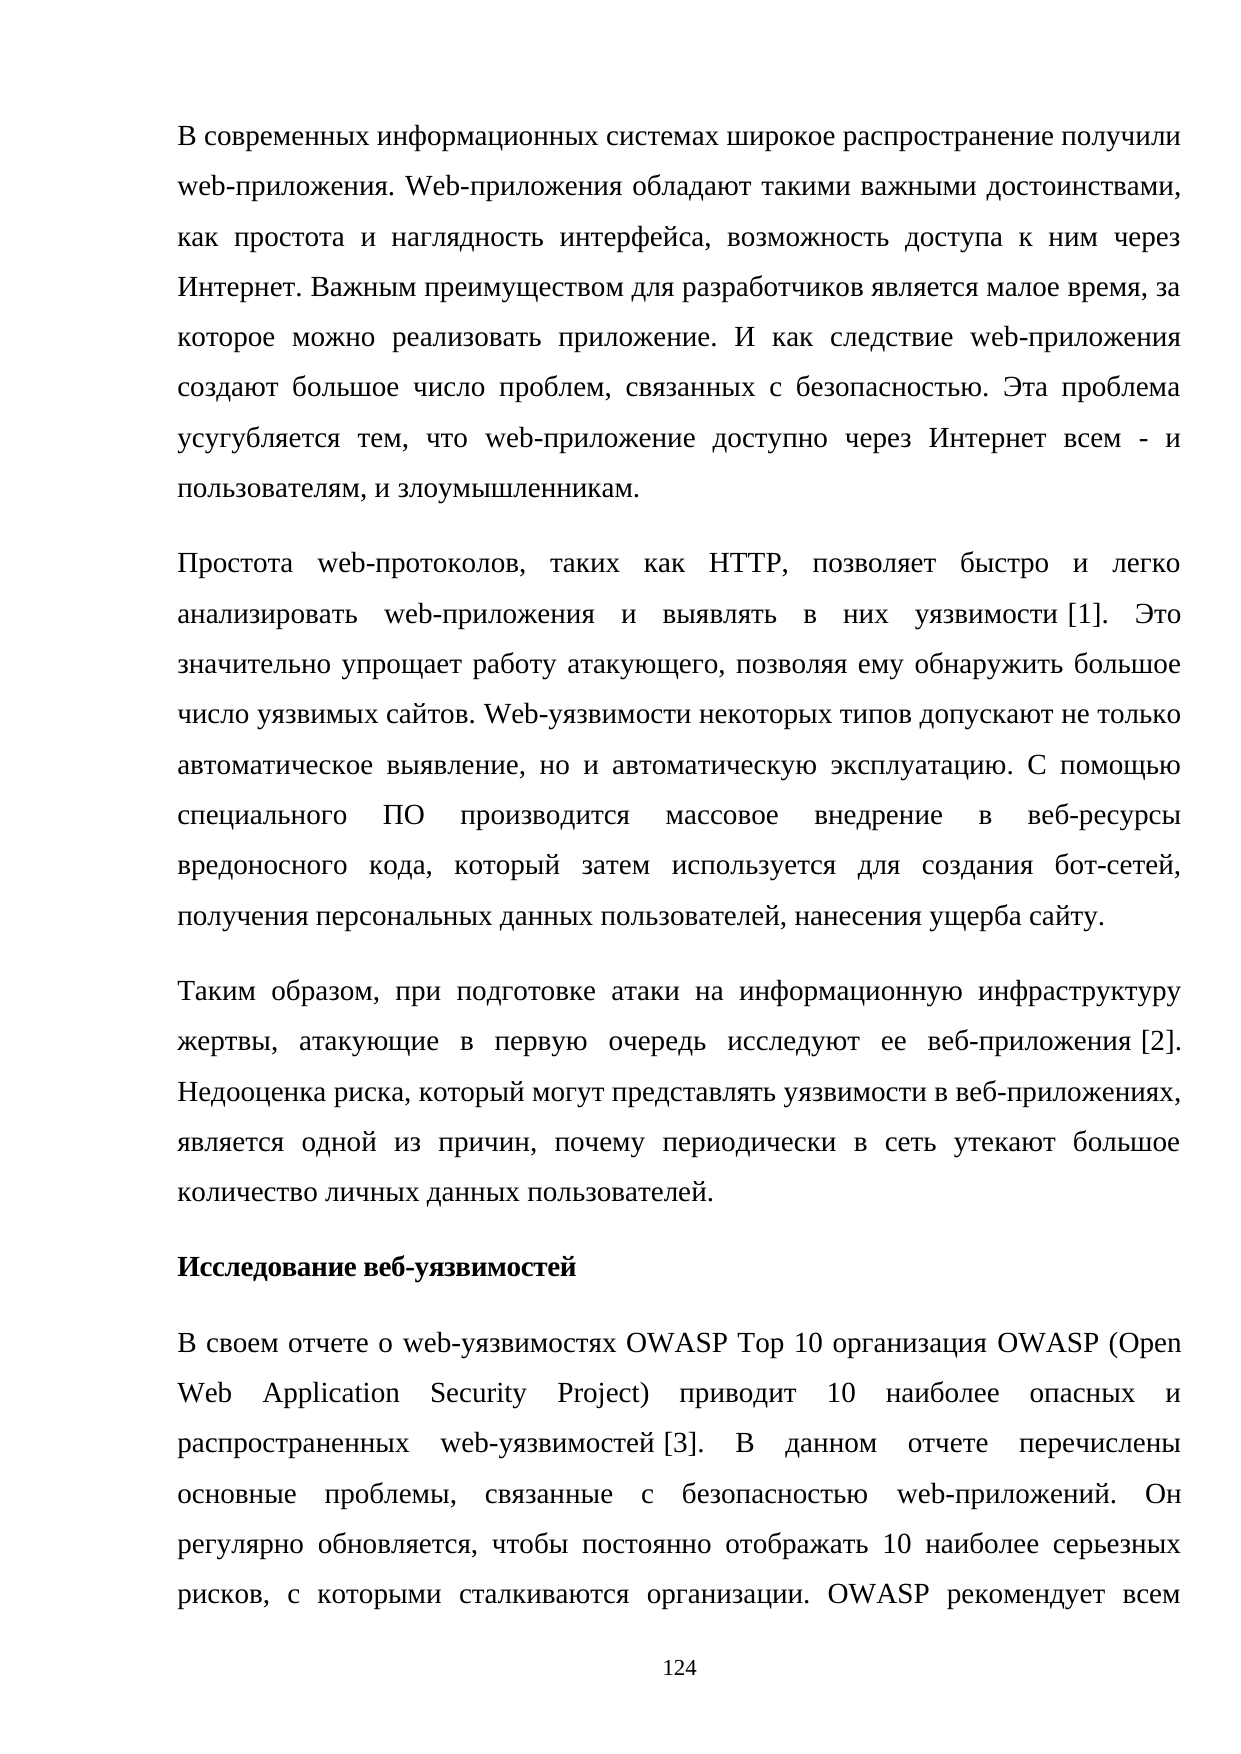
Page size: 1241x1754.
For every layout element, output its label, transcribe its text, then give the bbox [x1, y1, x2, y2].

text Простота web-протоколов, таких как HTTP, позволяет быстро и легко анализировать web-приложения и выявлять в них уязвимости [1]. Это значительно упрощает работу атакующего, позволяя ему обнаружить большое число уязвимых сайтов. Web-уязвимости некоторых типов допускают не только автоматическое выявление, но и автоматическую эксплуатацию. С помощью специального ПО производится массовое внедрение в веб-ресурсы вредоносного кода, который затем используется для создания бот-сетей, получения персональных данных пользователей, нанесения ущерба сайту. [177, 546, 1182, 931]
text В современных информационных системах широкое распространение получили web-приложения. Web-приложения обладают такими важными достоинствами, как простота и наглядность интерфейса, возможность доступа к ним через Интернет. Важным преимуществом для разработчиков является малое время, за которое можно реализовать приложение. И как следствие web-приложения создают большое число проблем, связанных с безопасностью. Эта проблема усугубляется тем, что web-приложение доступно через Интернет всем - и пользователям, и злоумышленникам. [177, 118, 1182, 504]
text Таким образом, при подготовке атаки на информационную инфраструктуру жертвы, атакующие в первую очередь исследуют ее веб-приложения [2]. Недооценка риска, который могут представлять уязвимости в веб-приложениях, является одной из причин, почему периодически в сеть утекают большое количество личных данных пользователей. [177, 973, 1182, 1208]
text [177, 1325, 1182, 1610]
text Исследование веб-уязвимостей [177, 1249, 1182, 1283]
